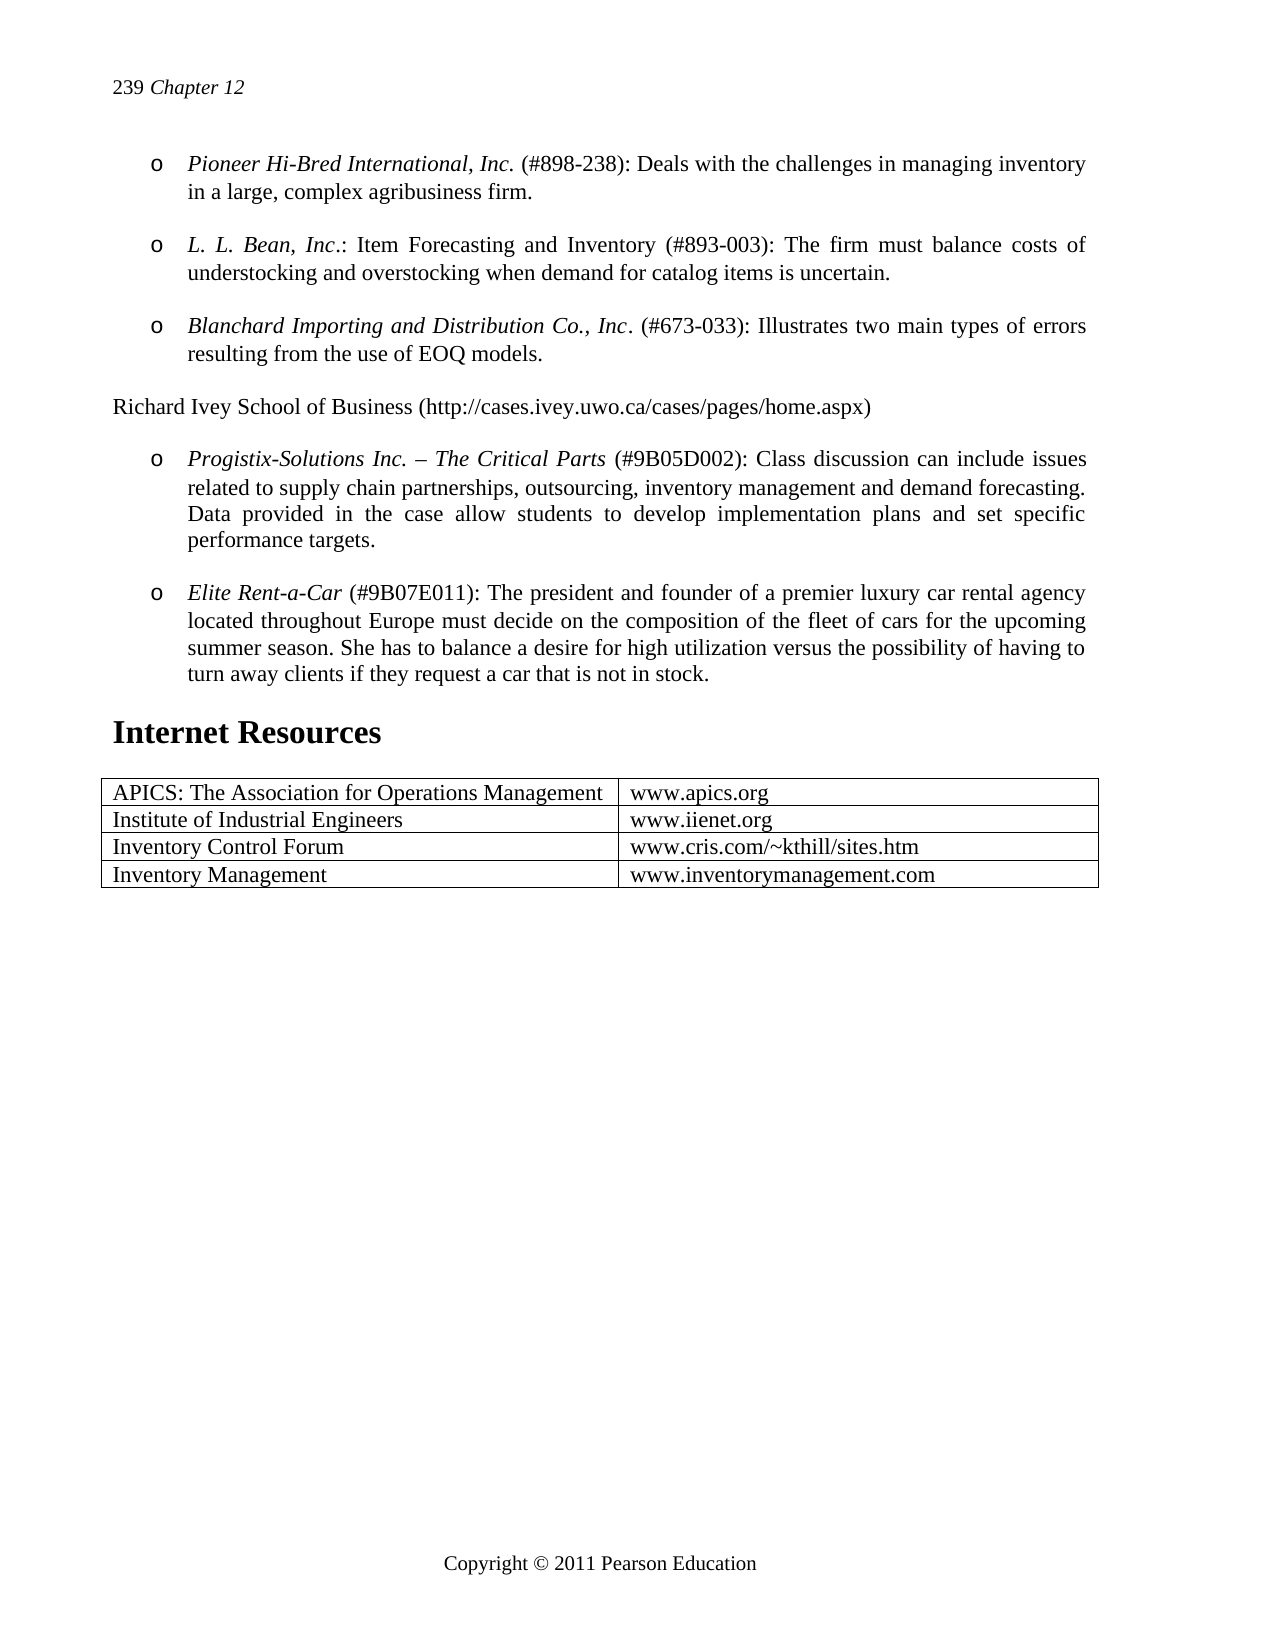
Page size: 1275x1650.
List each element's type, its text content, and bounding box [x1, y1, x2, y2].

list Elite Rent-a-Car (#9B07E011): The president and founder of a premier luxury car rental agency located throughout Europe must decide on the composition of the fleet of cars for the upcoming summer season. She has to balance a desire for high utilization versus the possibility of having to turn away clients if they request a car that is not in stock. [150, 579, 1087, 686]
list Pioneer Hi-Bred International, Inc. (#898-238): Deals with the challenges in managing inventory in a large, complex agribusiness firm. [150, 150, 1087, 204]
text Richard Ivey School of Business (http://cases.ivey.uwo.ca/cases/pages/home.aspx) [112, 393, 1087, 419]
list Progistix-Solutions Inc. – The Critical Parts (#9B05D002): Class discussion can include issues related to supply chain partnerships, outsourcing, inventory management and demand forecasting. Data provided in the case allow students to develop implementation plans and set specific performance targets. [150, 446, 1087, 553]
table_cell www.inventorymanagement.com [619, 861, 1098, 887]
list Blanchard Importing and Distribution Co., Inc. (#673-033): Illustrates two main types of errors resulting from the use of EOQ models. [150, 312, 1087, 366]
table_header APICS: The Association for Operations Management [102, 779, 618, 805]
table_header www.apics.org [619, 779, 1098, 805]
text Internet Resources [112, 713, 1087, 751]
table_cell Institute of Industrial Engineers [102, 806, 618, 832]
table_cell Inventory Management [102, 861, 618, 887]
table_cell Inventory Control Forum [102, 833, 618, 860]
list L. L. Bean, Inc.: Item Forecasting and Inventory (#893-003): The firm must balance costs of understocking and overstocking when demand for catalog items is uncertain. [150, 231, 1087, 286]
table_cell www.iienet.org [619, 806, 1098, 832]
table_cell www.cris.com/~kthill/sites.htm [619, 833, 1098, 860]
